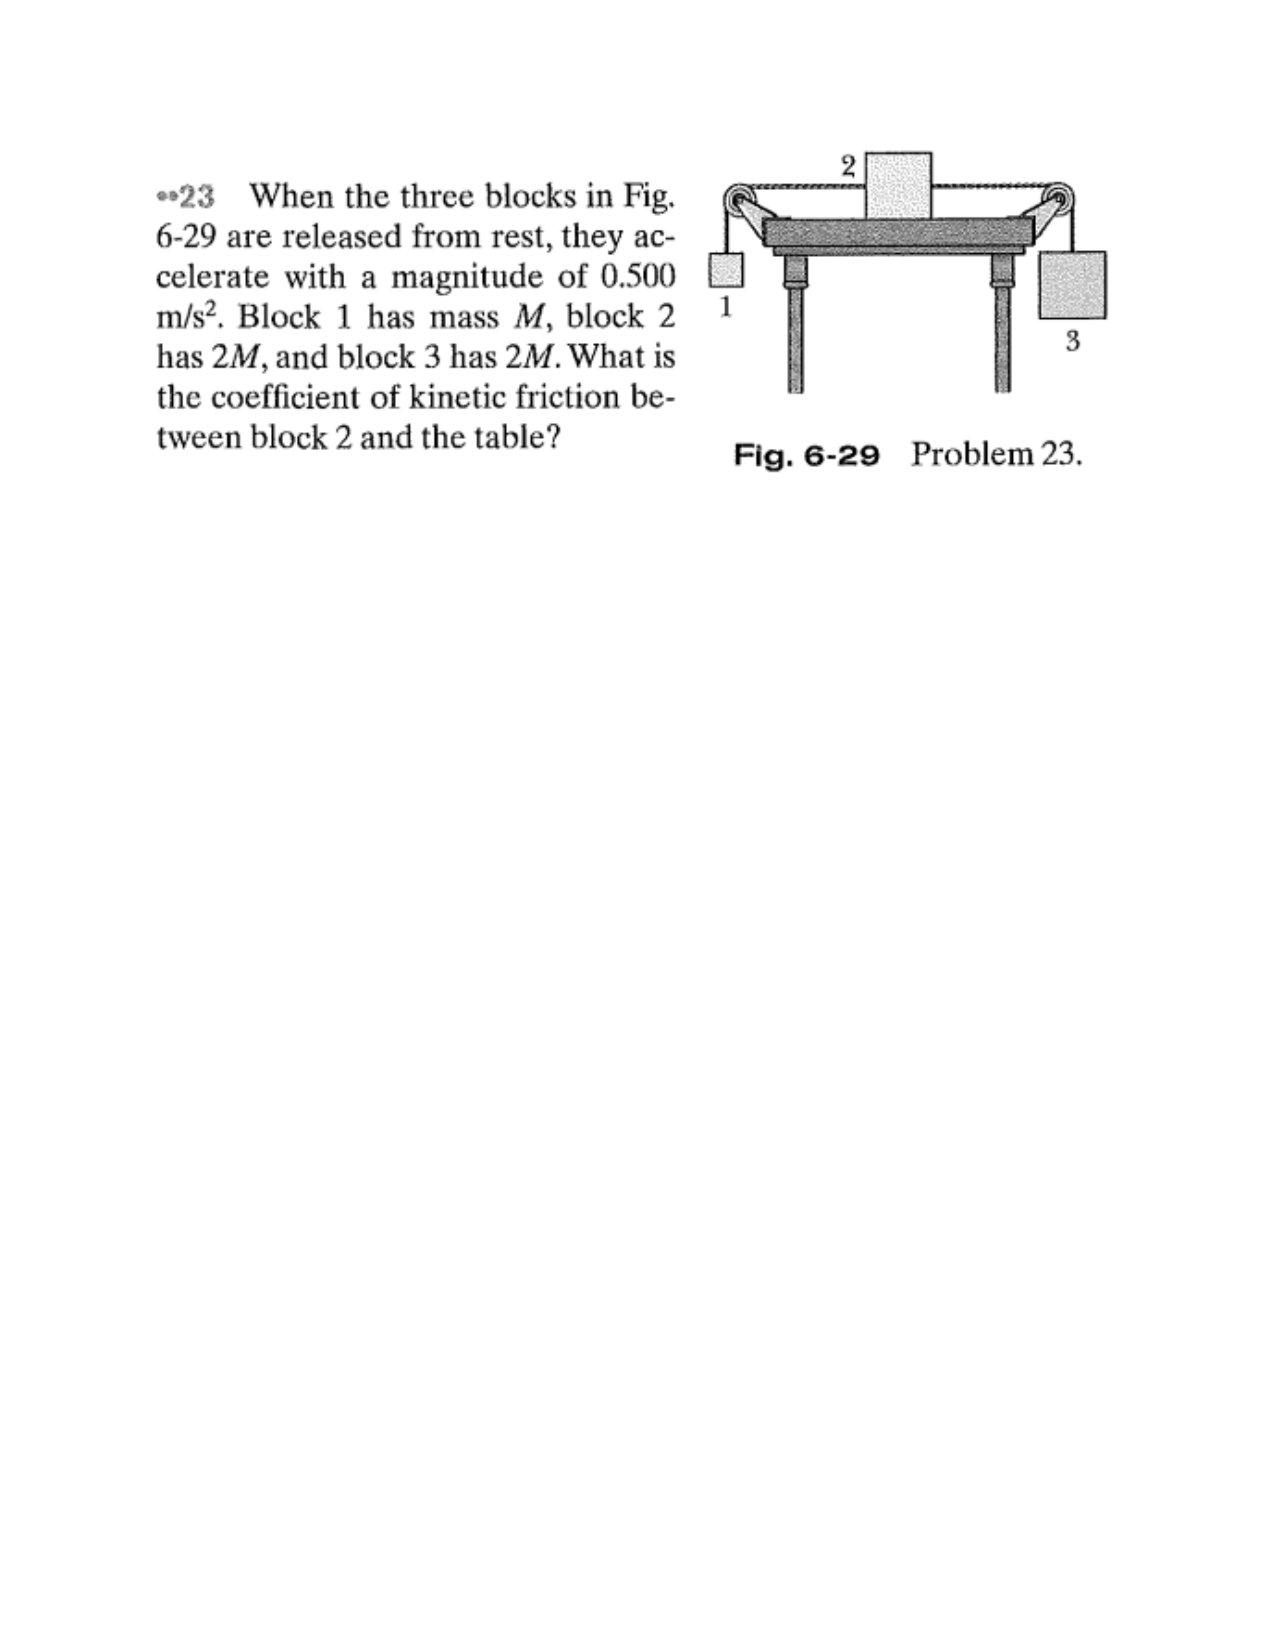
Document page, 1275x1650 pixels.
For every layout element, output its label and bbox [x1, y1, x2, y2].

picture [135, 150, 1123, 476]
